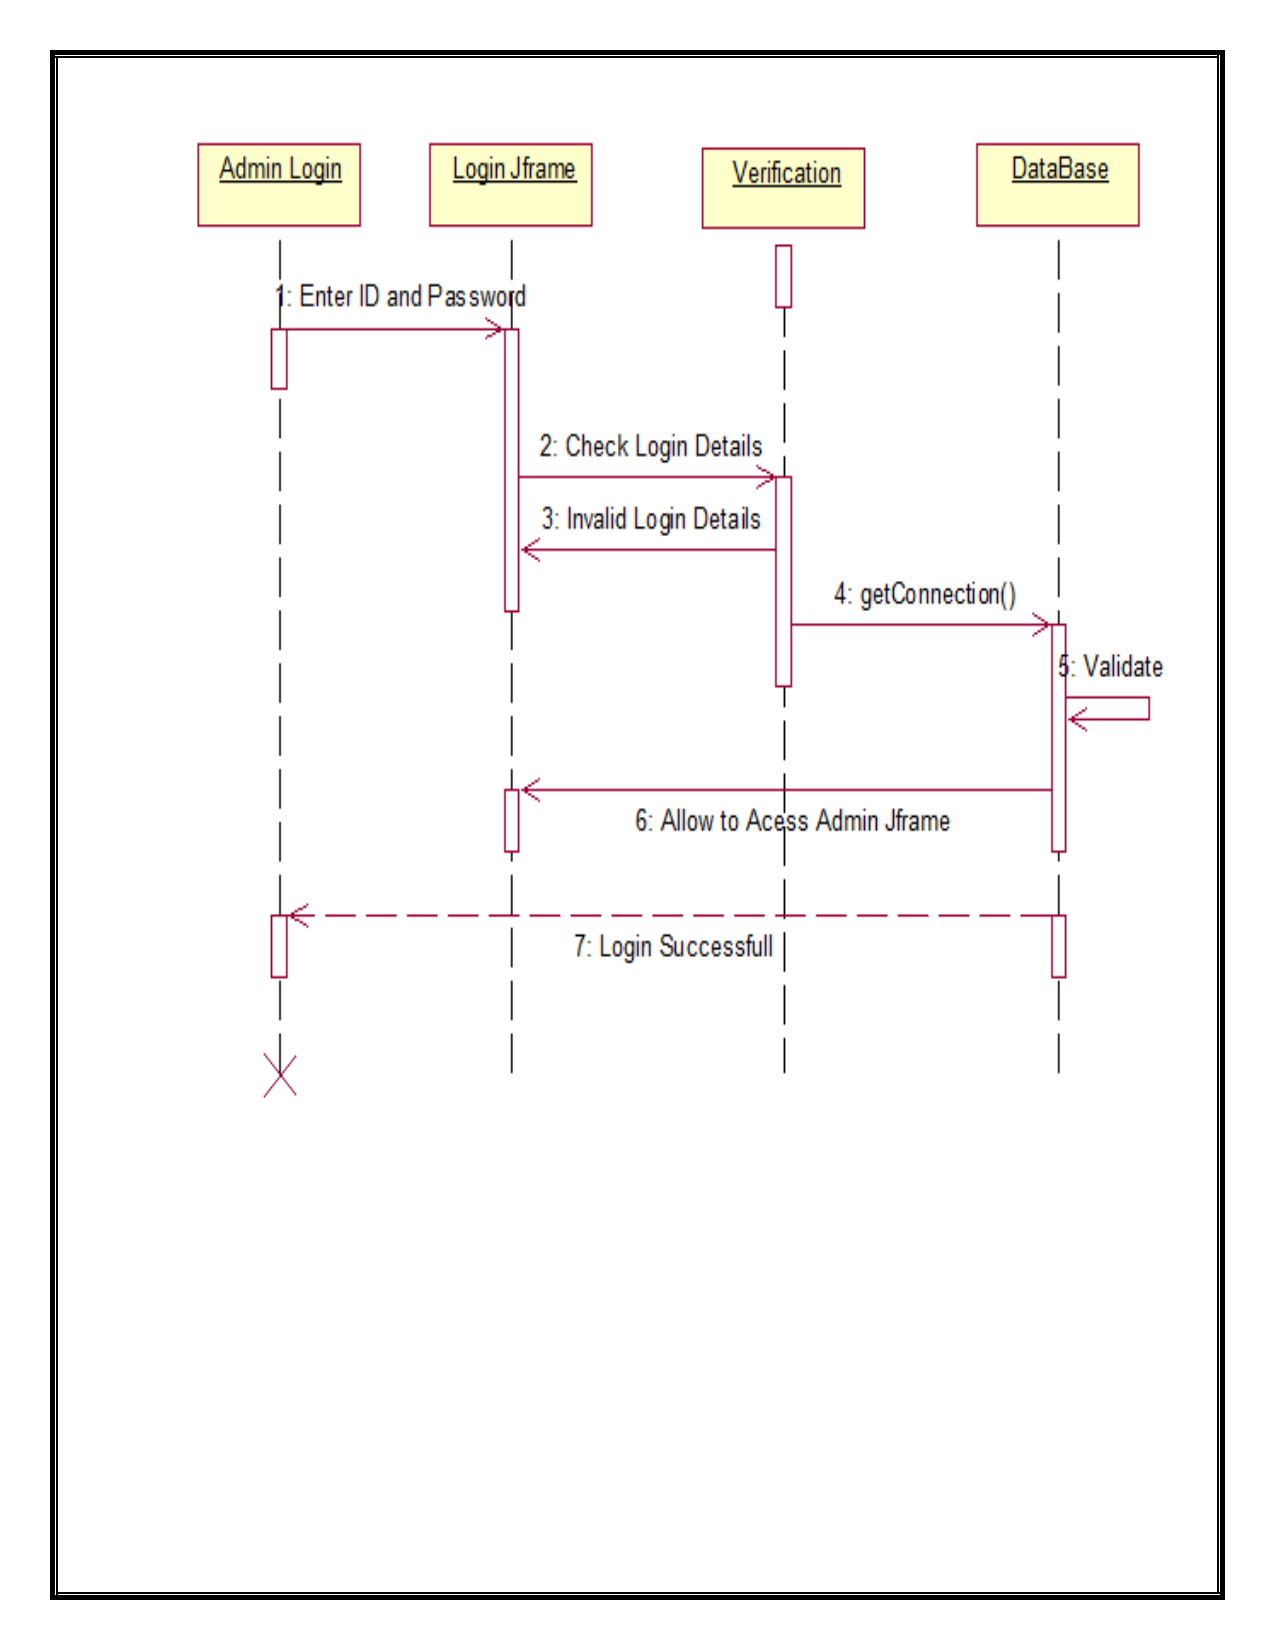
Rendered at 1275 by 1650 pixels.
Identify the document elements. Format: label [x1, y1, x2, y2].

picture [150, 121, 1210, 1110]
